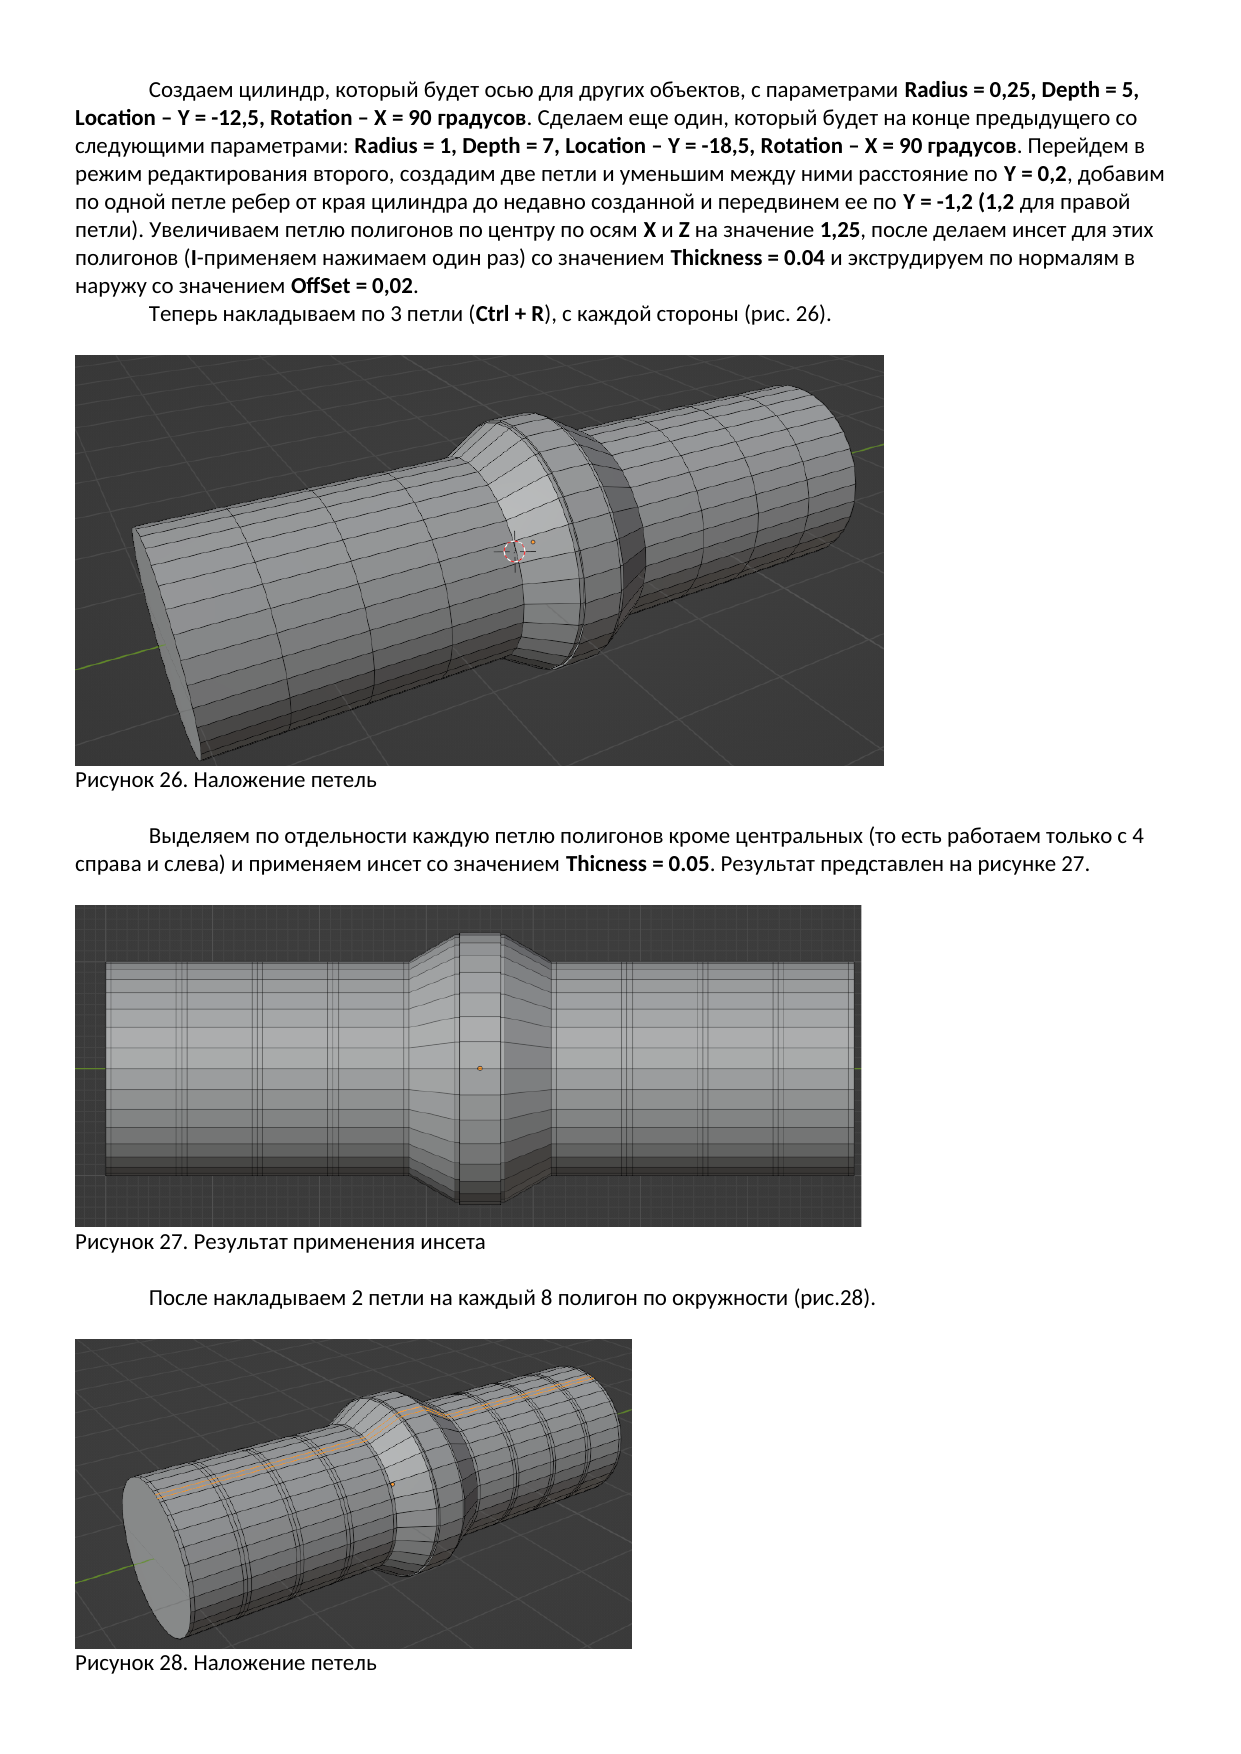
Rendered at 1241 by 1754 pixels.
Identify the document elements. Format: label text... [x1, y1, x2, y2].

picture [75, 905, 862, 1227]
text Location – Y = -12,5, Rotation – X = 90 градусов. Сделаем еще один, который будет на конце предыдущего со следующими параметрами: Radius = 1, Depth = 7, Location – Y = -18,5, Rotation – X = 90 градусов. Перейдем в режим редактирования второго, создадим две петли и уменьшим между ними расстояние по Y = 0,2, добавим по одной петле ребер от края цилиндра до недавно созданной и передвинем ее по Y = -1,2 (1,2 для правой петли). Увеличиваем петлю полигонов по центру по осям X и Z на значение 1,25, после делаем инсет для этих полигонов (I-применяем нажимаем один раз) со значением Thickness = 0.04 и экструдируем по нормалям в наружу со значением OffSet = 0,02. [75, 103, 1165, 299]
picture [75, 355, 884, 766]
text Выделяем по отдельности каждую петлю полигонов кроме центральных (то есть работаем только с 4 справа и слева) и применяем инсет со значением Thicness = 0.05. Результат представлен на рисунке 27. [75, 821, 1165, 877]
text Теперь накладываем по 3 петли (Ctrl + R), с каждой стороны (рис. 26). [75, 299, 1165, 327]
text Создаем цилиндр, который будет осью для других объектов, с параметрами Radius = 0,25, Depth = 5, [75, 75, 1165, 103]
text Рисунок 26. Наложение петель [75, 765, 1165, 793]
text Рисунок 27. Результат применения инсета [75, 1227, 1165, 1255]
picture [75, 1339, 632, 1649]
text Рисунок 28. Наложение петель [75, 1648, 1165, 1676]
text После накладываем 2 петли на каждый 8 полигон по окружности (рис.28). [75, 1283, 1165, 1311]
